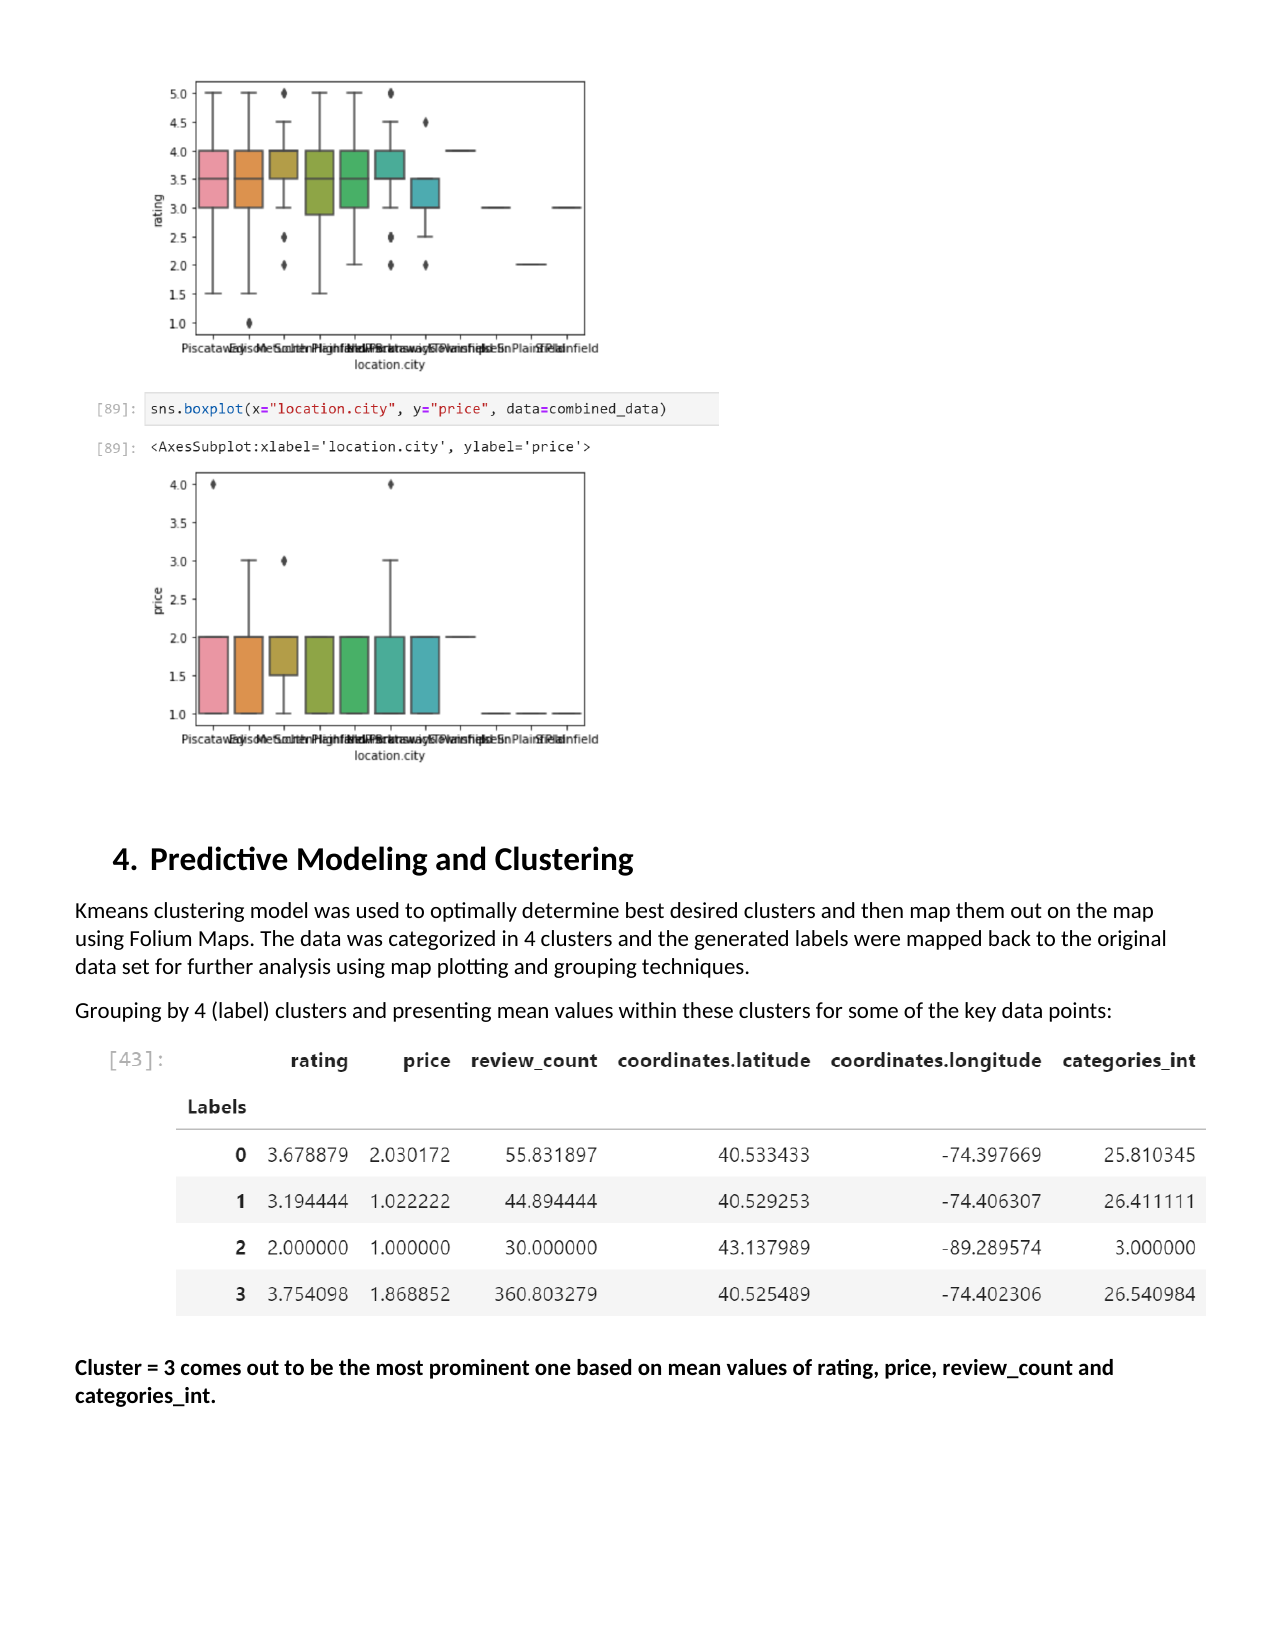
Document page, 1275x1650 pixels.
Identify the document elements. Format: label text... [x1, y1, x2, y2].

text Cluster = 3 comes out to be the most prominent one based on mean values of rating, price, review_count and categories_int. [75, 1353, 1200, 1409]
text Kmeans clustering model was used to optimally determine best desired clusters and then map them out on the map using Folium Maps. The data was categorized in 4 clusters and the generated labels were mapped back to the original data set for further analysis using map plotting and grouping techniques. [75, 896, 1200, 980]
list Predictive Modeling and Clustering [112, 838, 1200, 879]
text Grouping by 4 (label) clusters and presenting mean values within these clusters for some of the key data points: [75, 997, 1200, 1024]
